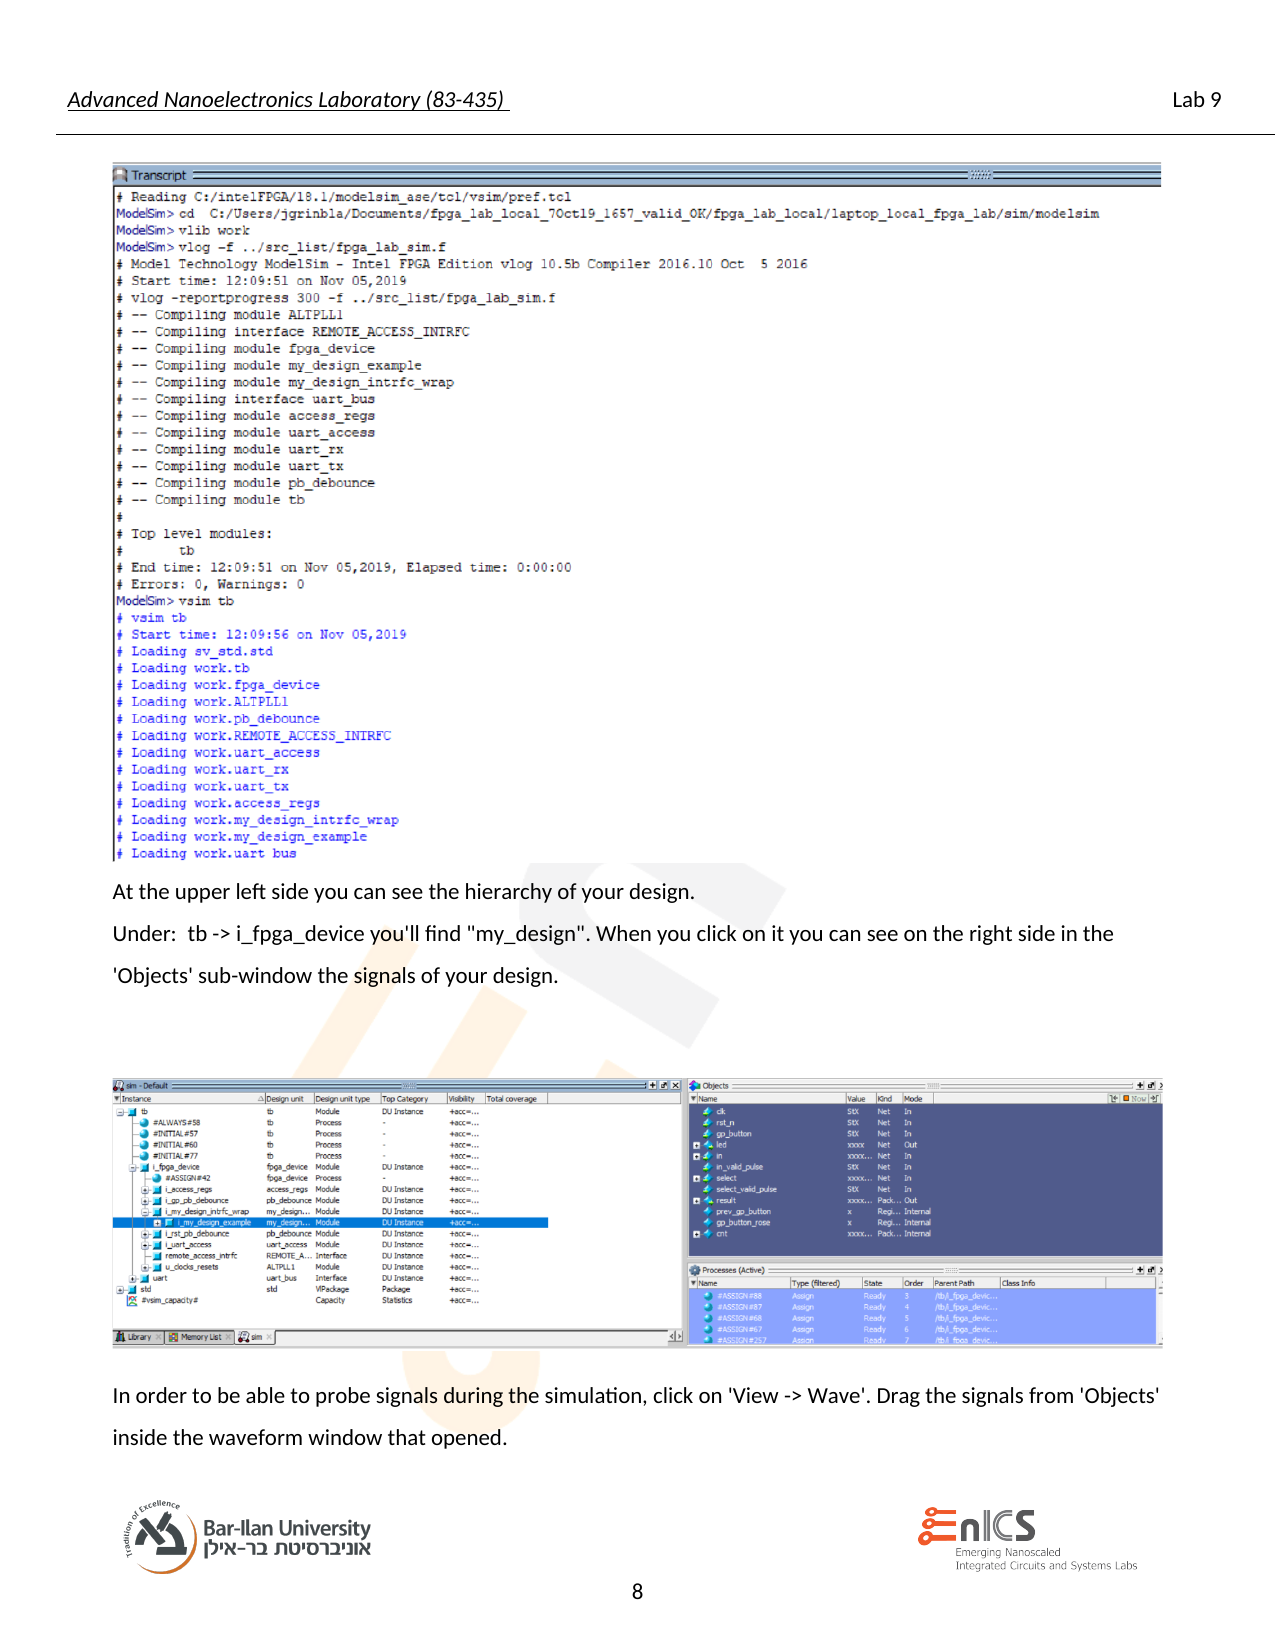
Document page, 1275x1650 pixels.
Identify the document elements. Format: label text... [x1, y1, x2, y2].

picture [123, 1500, 371, 1574]
picture [910, 1500, 1152, 1577]
list At the upper left side you can see the hierarchy of your design. [112, 877, 1162, 905]
text In order to be able to probe signals during the simulation, click on 'View -> Wave'. Drag the signals from 'Objects' inside the waveform window that opened. [112, 1381, 1162, 1451]
list Under: tb -> i_fpga_device you'll find "my_design". When you click on it you can see on the right side in the 'Objects' sub-window the signals of your design. [112, 919, 1162, 989]
picture [112, 162, 1162, 863]
picture [112, 1078, 1163, 1351]
